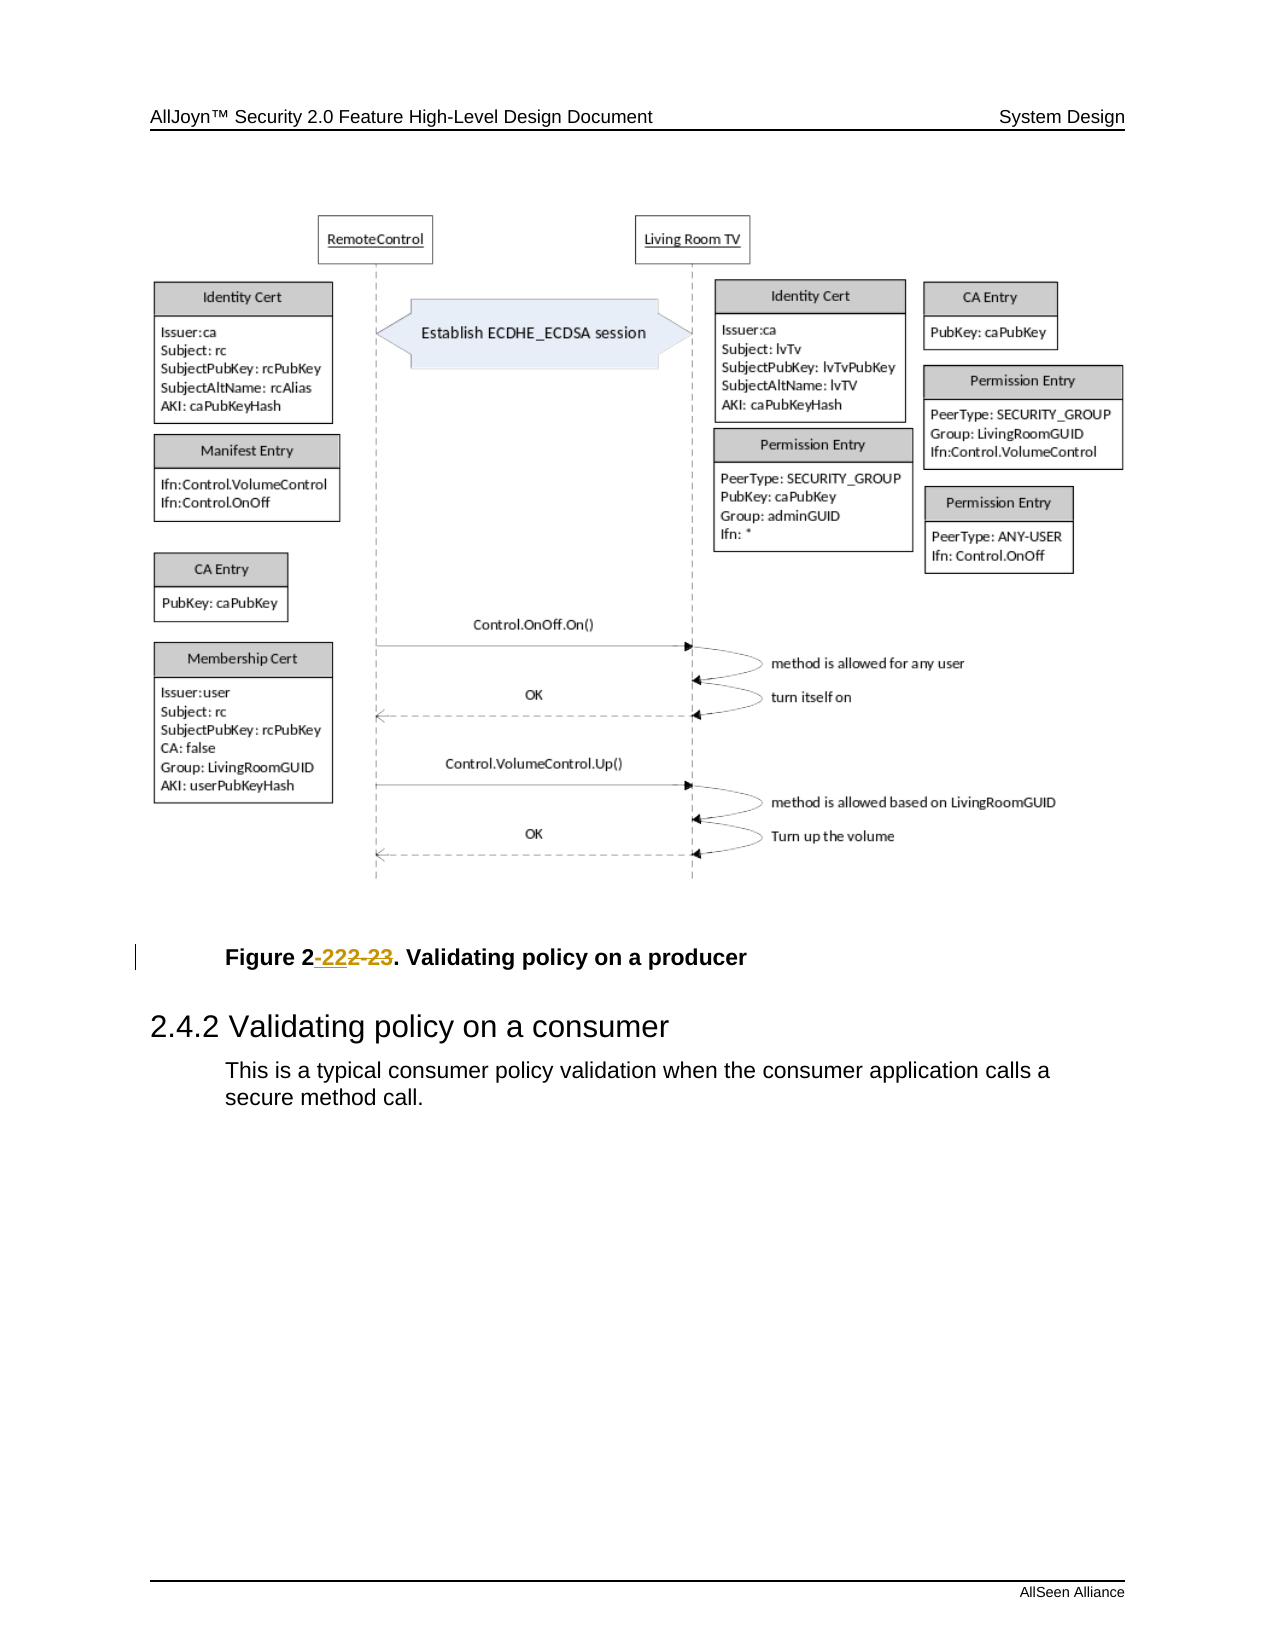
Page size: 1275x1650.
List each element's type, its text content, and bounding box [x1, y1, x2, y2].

text This is a typical consumer policy validation when the consumer application calls a secure method call. [225, 1056, 1125, 1110]
text Figure 2. Validating policy on a producer [225, 944, 1125, 970]
subtitle Validating policy on a consumer [150, 1008, 1125, 1044]
